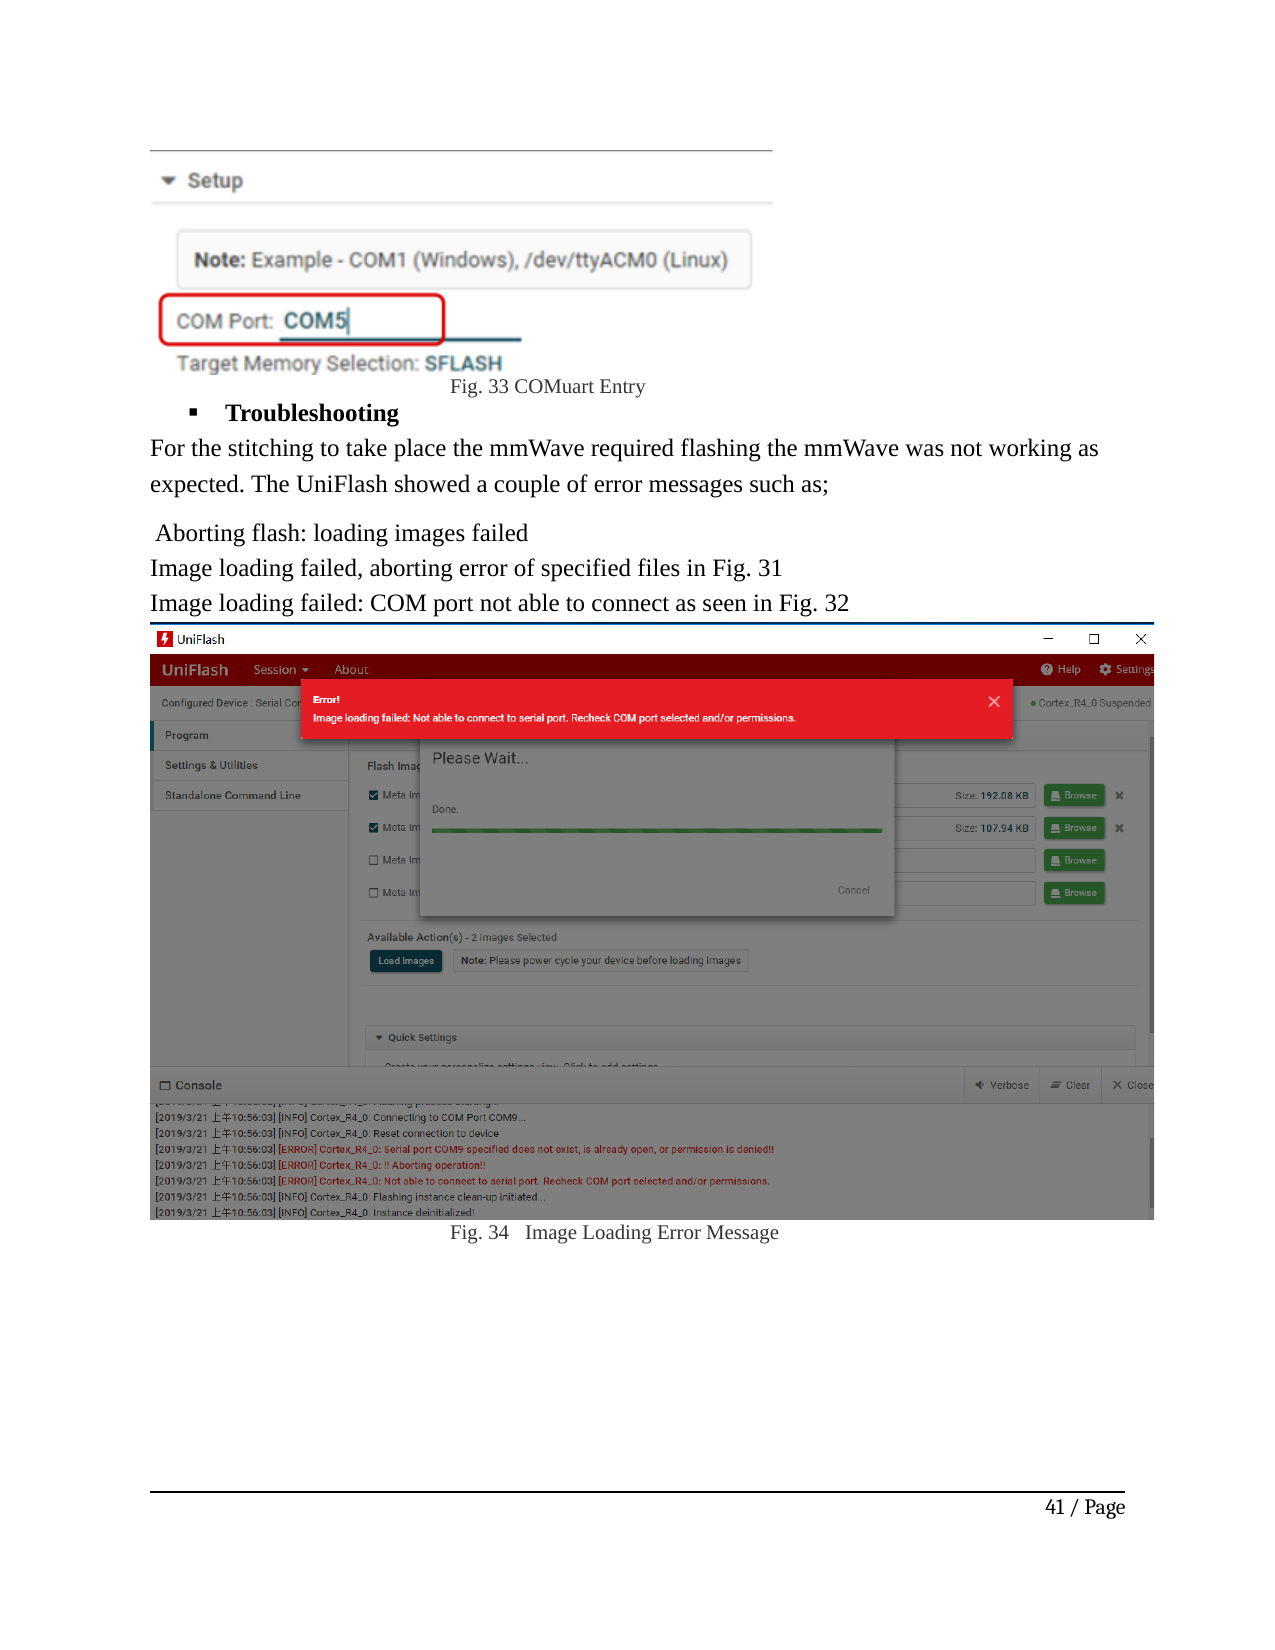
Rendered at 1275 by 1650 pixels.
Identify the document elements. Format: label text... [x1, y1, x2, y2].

text For the stitching to take place the mmWave required flashing the mmWave was not working as expected. The UniFlash showed a couple of error messages such as; [150, 433, 1125, 498]
text Image loading failed, aborting error of specified files in Fig. 31 [150, 553, 1125, 581]
text Troubleshooting [150, 398, 1125, 427]
text Fig. 33 COMuart Entry [375, 374, 1125, 398]
text Image loading failed: COM port not able to connect as seen in Fig. 32 [150, 588, 1125, 616]
text Aborting flash: loading images failed [150, 518, 1125, 546]
picture [150, 622, 1155, 1220]
text Fig. 34 Image Loading Error Message [375, 1220, 1125, 1244]
picture [150, 150, 773, 375]
